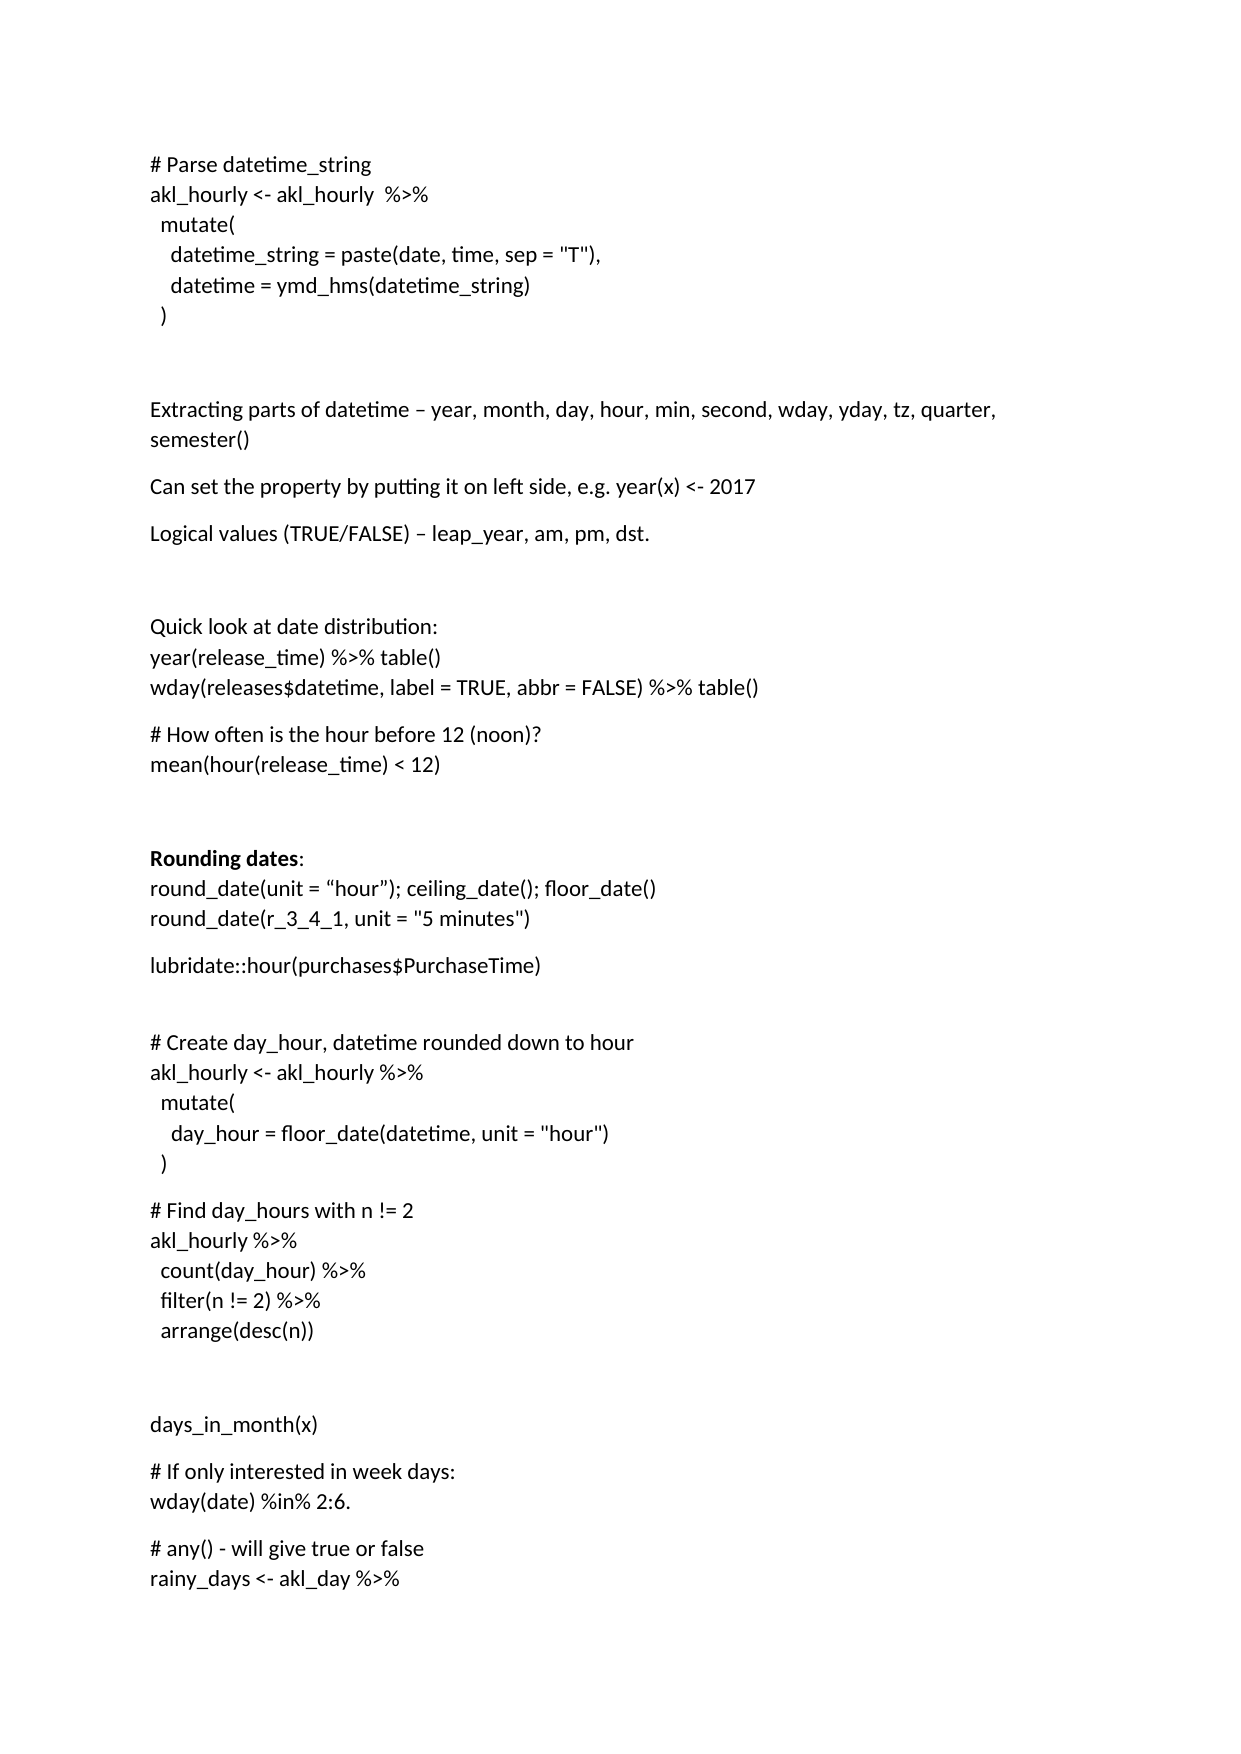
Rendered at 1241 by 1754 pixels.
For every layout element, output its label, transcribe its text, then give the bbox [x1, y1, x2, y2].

text # Create day_hour, datetime rounded down to hour akl_hourly <- akl_hourly %>% mutate( day_hour = floor_date(datetime, unit = "hour") ) [150, 1028, 1090, 1177]
text Rounding dates: round_date(unit = “hour”); ceiling_date(); floor_date() round_date(r_3_4_1, unit = "5 minutes") [150, 844, 1090, 932]
text lubridate::hour(purchases$PurchaseTime) [150, 951, 1090, 1009]
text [150, 1534, 1090, 1593]
text Logical values (TRUE/FALSE) – leap_year, am, pm, dst. [150, 519, 1090, 547]
text days_in_month(x) [150, 1410, 1090, 1438]
text # How often is the hour before 12 (noon)? mean(hour(release_time) < 12) [150, 720, 1090, 778]
text Can set the property by putting it on left side, e.g. year(x) <- 2017 [150, 472, 1090, 500]
text Quick look at date distribution: year(release_time) %>% table() wday(releases$datetime, label = TRUE, abbr = FALSE) %>% table() [150, 612, 1090, 701]
text # Parse datetime_string akl_hourly <- akl_hourly %>% mutate( datetime_string = paste(date, time, sep = "T"), datetime = ymd_hms(datetime_string) ) [150, 150, 1090, 329]
text # If only interested in week days: wday(date) %in% 2:6. [150, 1457, 1090, 1516]
text # Find day_hours with n != 2 akl_hourly %>% count(day_hour) %>% filter(n != 2) %>% arrange(desc(n)) [150, 1196, 1090, 1345]
text Extracting parts of datetime – year, month, day, hour, min, second, wday, yday, tz, quarter, semester() [150, 395, 1090, 453]
